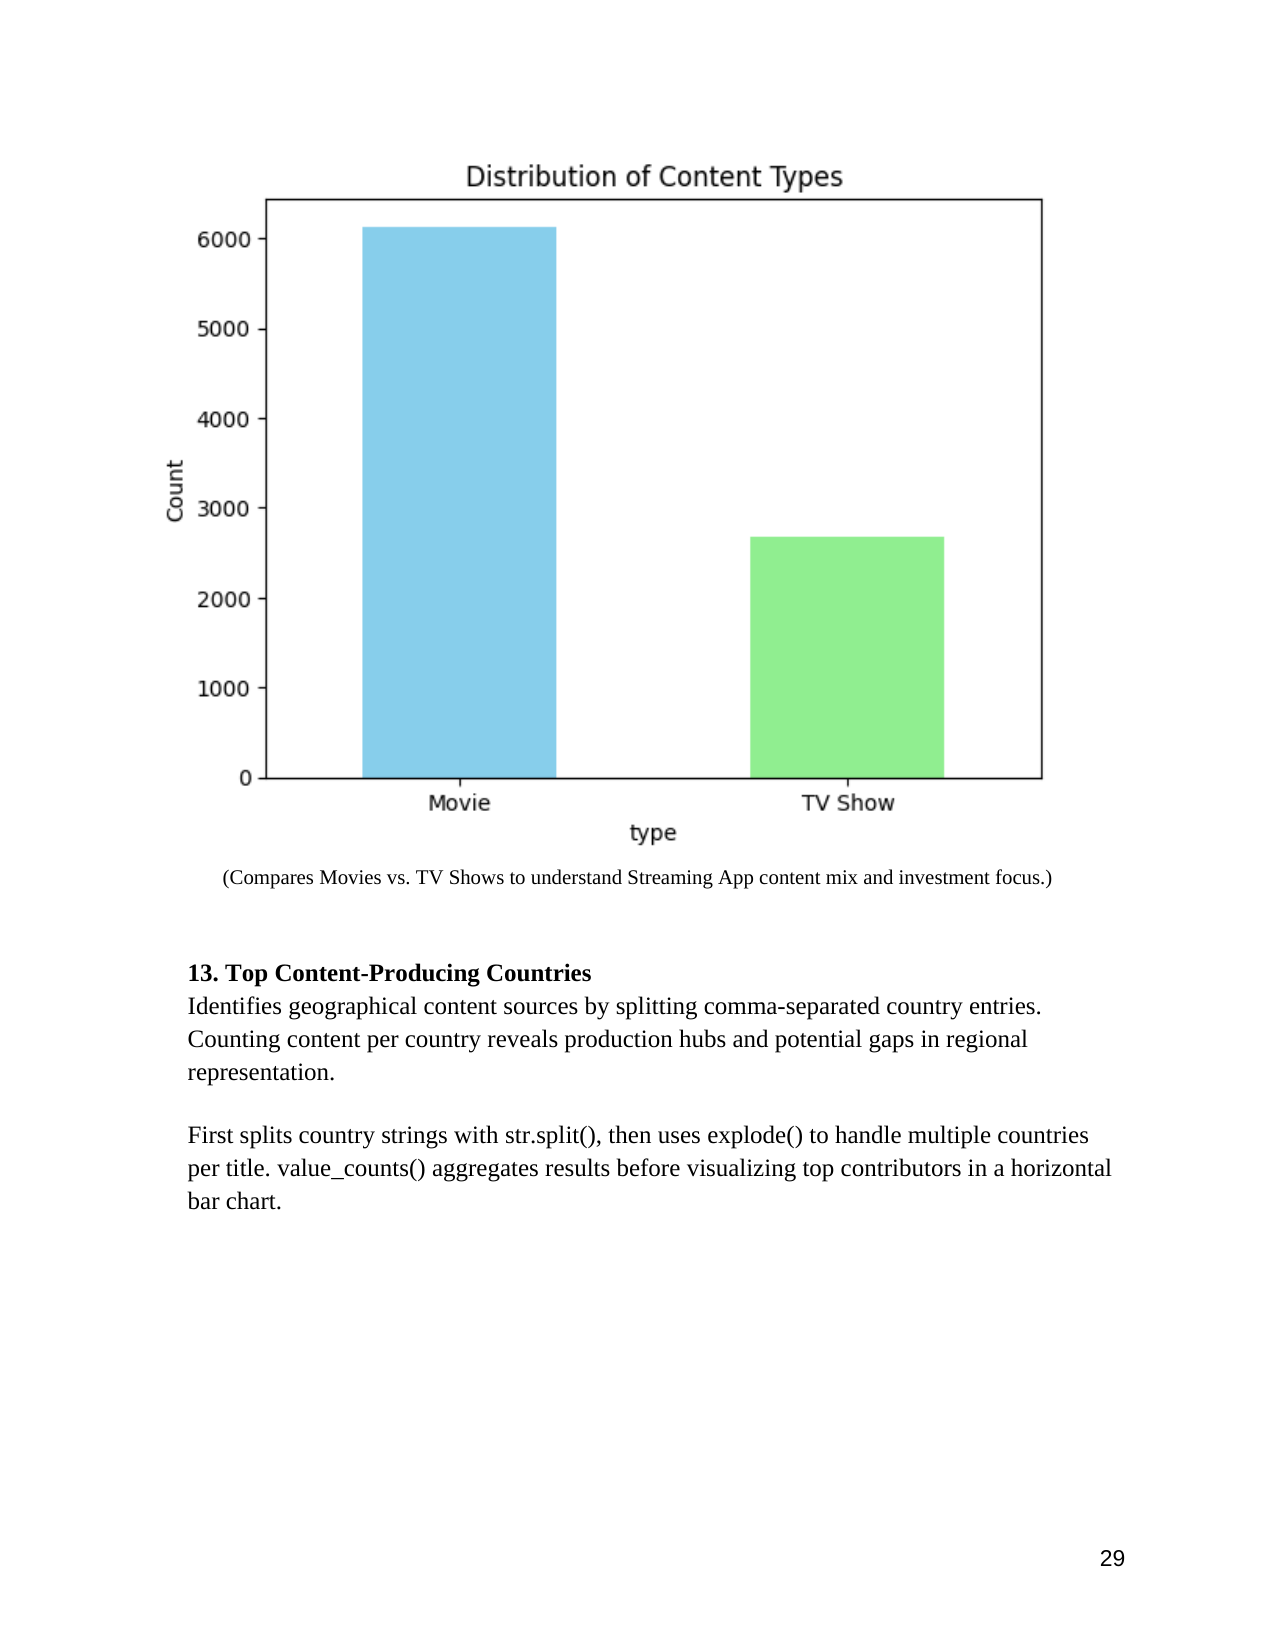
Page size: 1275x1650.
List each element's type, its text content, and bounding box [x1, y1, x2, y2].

list Top Content-Producing Countries [187, 958, 1125, 987]
text First splits country strings with str.split(), then uses explode() to handle multiple countries per title. value_counts() aggregates results before visualizing top contributors in a horizontal bar chart. [187, 1120, 1125, 1215]
text (Compares Movies vs. TV Shows to understand Streaming App content mix and investment focus.) [150, 865, 1125, 889]
text Identifies geographical content sources by splitting comma-separated country entries. Counting content per country reveals production hubs and potential gaps in regional representation. [187, 991, 1125, 1116]
picture [150, 150, 1057, 861]
